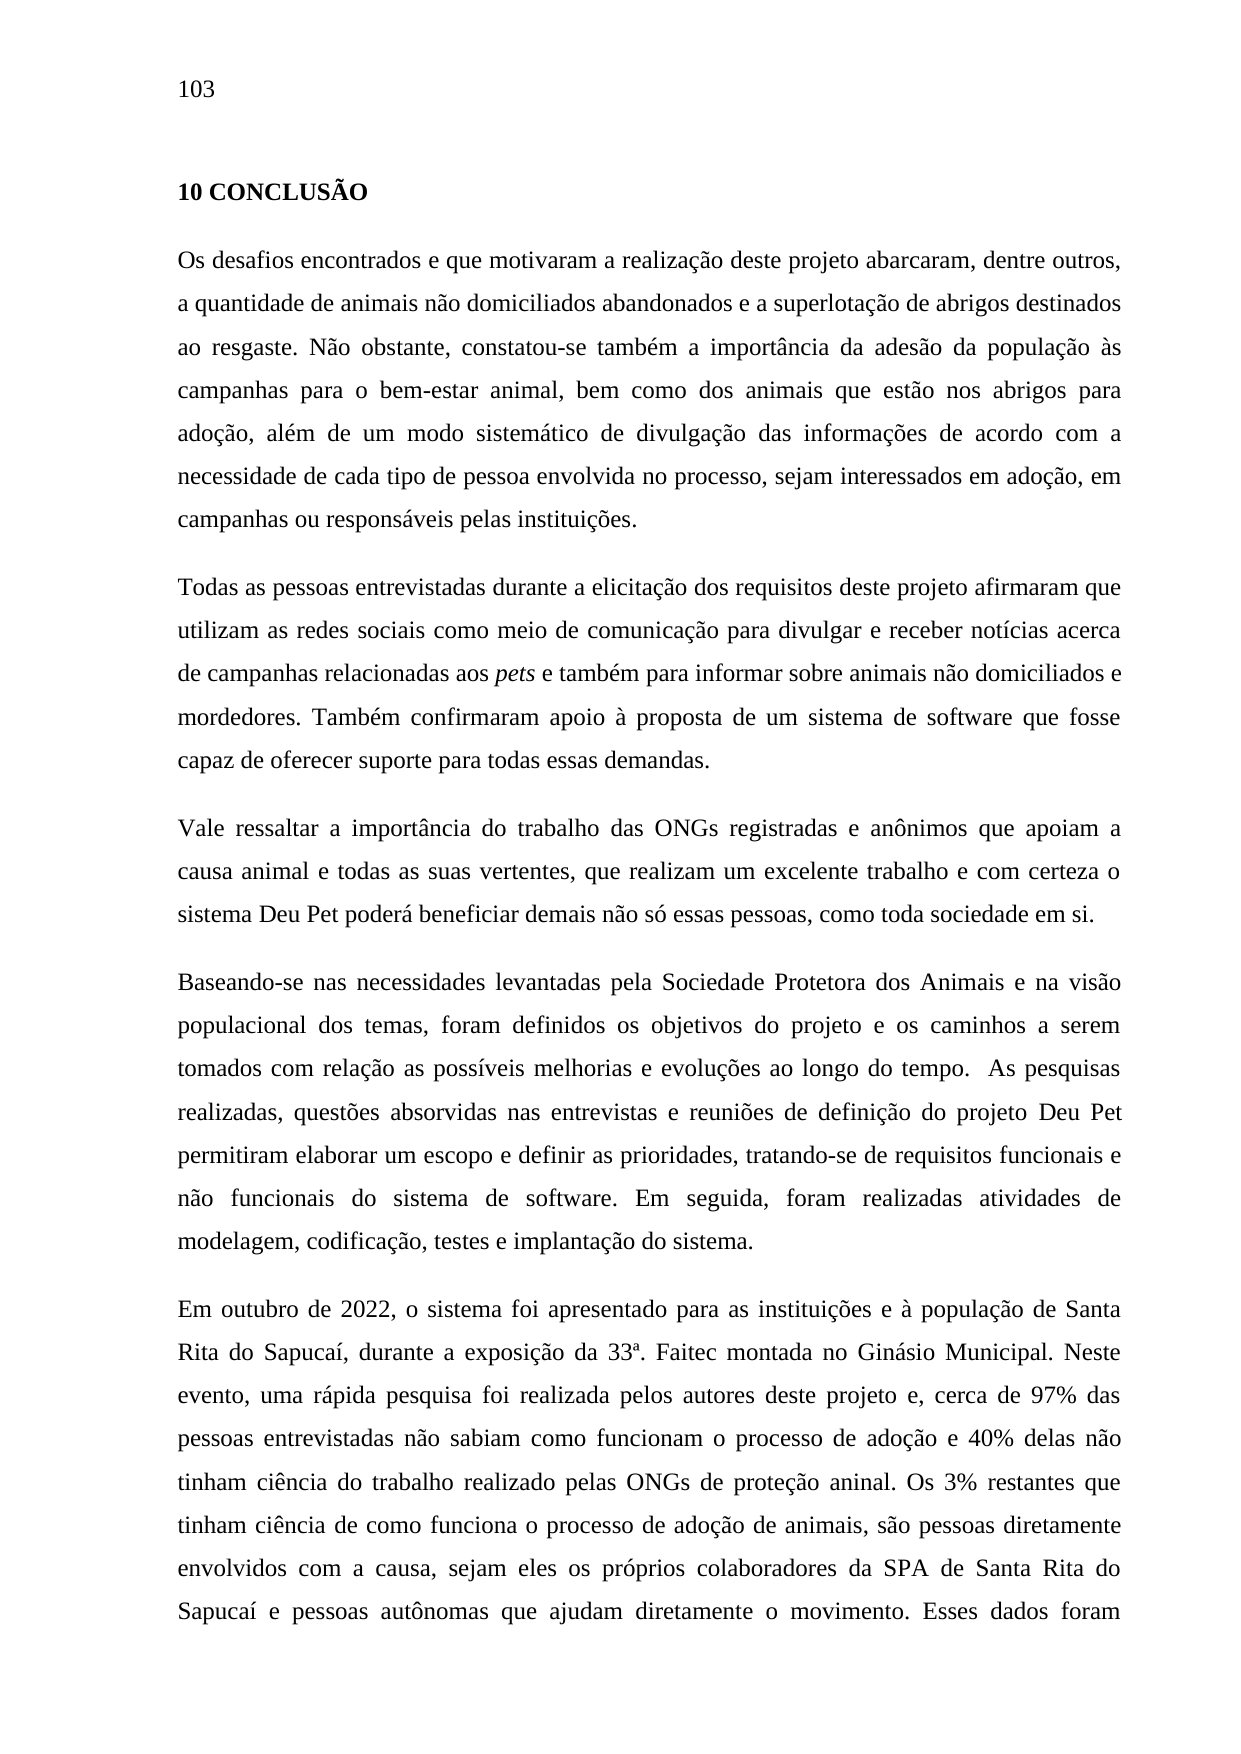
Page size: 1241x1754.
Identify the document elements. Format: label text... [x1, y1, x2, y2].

text Todas as pessoas entrevistadas durante a elicitação dos requisitos deste projeto afirmaram que utilizam as redes sociais como meio de comunicação para divulgar e receber notícias acerca de campanhas relacionadas aos pets e também para informar sobre animais não domiciliados e mordedores. Também confirmaram apoio à proposta de um sistema de software que fosse capaz de oferecer suporte para todas essas demandas. [177, 572, 1122, 773]
text Os desafios encontrados e que motivaram a realização deste projeto abarcaram, dentre outros, a quantidade de animais não domiciliados abandonados e a superlotação de abrigos destinados ao resgaste. Não obstante, constatou-se também a importância da adesão da população às campanhas para o bem-estar animal, bem como dos animais que estão nos abrigos para adoção, além de um modo sistemático de divulgação das informações de acordo com a necessidade de cada tipo de pessoa envolvida no processo, sejam interessados em adoção, em campanhas ou responsáveis pelas instituições. [177, 245, 1122, 533]
text Baseando-se nas necessidades levantadas pela Sociedade Protetora dos Animais e na visão populacional dos temas, foram definidos os objetivos do projeto e os caminhos a serem tomados com relação as possíveis melhorias e evoluções ao longo do tempo. As pesquisas realizadas, questões absorvidas nas entrevistas e reuniões de definição do projeto Deu Pet permitiram elaborar um escopo e definir as prioridades, tratando-se de requisitos funcionais e não funcionais do sistema de software. Em seguida, foram realizadas atividades de modelagem, codificação, testes e implantação do sistema. [177, 967, 1122, 1255]
text Vale ressaltar a importância do trabalho das ONGs registradas e anônimos que apoiam a causa animal e todas as suas vertentes, que realizam um excelente trabalho e com certeza o sistema Deu Pet poderá beneficiar demais não só essas pessoas, como toda sociedade em si. [177, 813, 1122, 928]
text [177, 1294, 1122, 1625]
subtitle 10 CONCLUSÃO [177, 177, 1122, 206]
